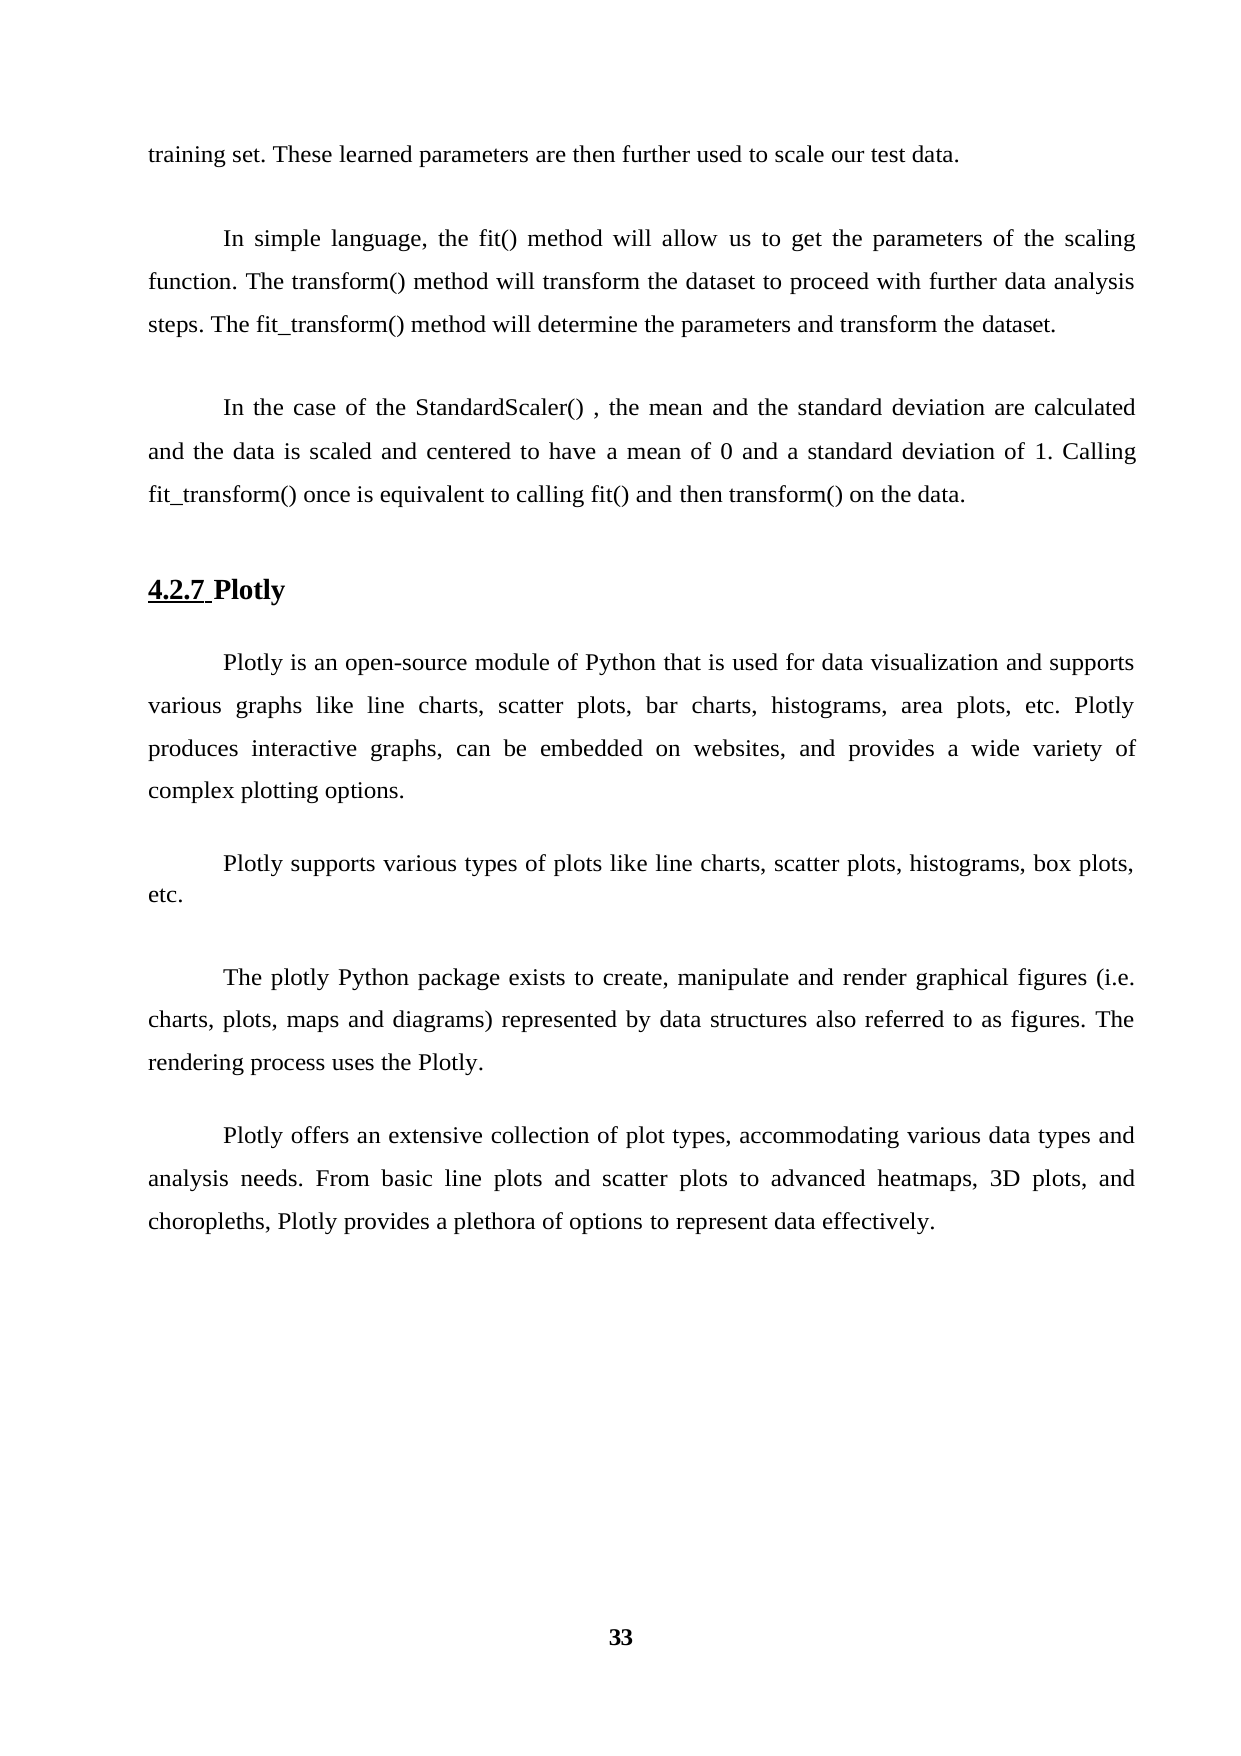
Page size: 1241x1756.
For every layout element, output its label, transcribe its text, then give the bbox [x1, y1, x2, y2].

text The plotly Python package exists to create, manipulate and render graphical figures (i.e. charts, plots, maps and diagrams) represented by data structures also referred to as figures. The rendering process uses the Plotly. [148, 963, 1136, 1076]
text Plotly is an open-source module of Python that is used for data visualization and supports various graphs like line charts, scatter plots, bar charts, histograms, area plots, etc. Plotly produces interactive graphs, can be embedded on websites, and provides a wide variety of complex plotting options. [148, 648, 1136, 804]
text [148, 139, 1136, 167]
text Plotly supports various types of plots like line charts, scatter plots, histograms, box plots, etc. [148, 849, 1136, 908]
subtitle Plotly [148, 572, 1136, 606]
text Plotly offers an extensive collection of plot types, accommodating various data types and analysis needs. From basic line plots and scatter plots to advanced heatmaps, 3D plots, and choropleths, Plotly provides a plethora of options to represent data effectively. [148, 1121, 1136, 1234]
text In the case of the StandardScaler() , the mean and the standard deviation are calculated and the data is scaled and centered to have a mean of 0 and a standard deviation of 1. Calling fit_transform() once is equivalent to calling fit() and then transform() on the data. [148, 393, 1136, 508]
text In simple language, the fit() method will allow us to get the parameters of the scaling function. The transform() method will transform the dataset to proceed with further data analysis steps. The fit_transform() method will determine the parameters and transform the dataset. [148, 224, 1136, 337]
